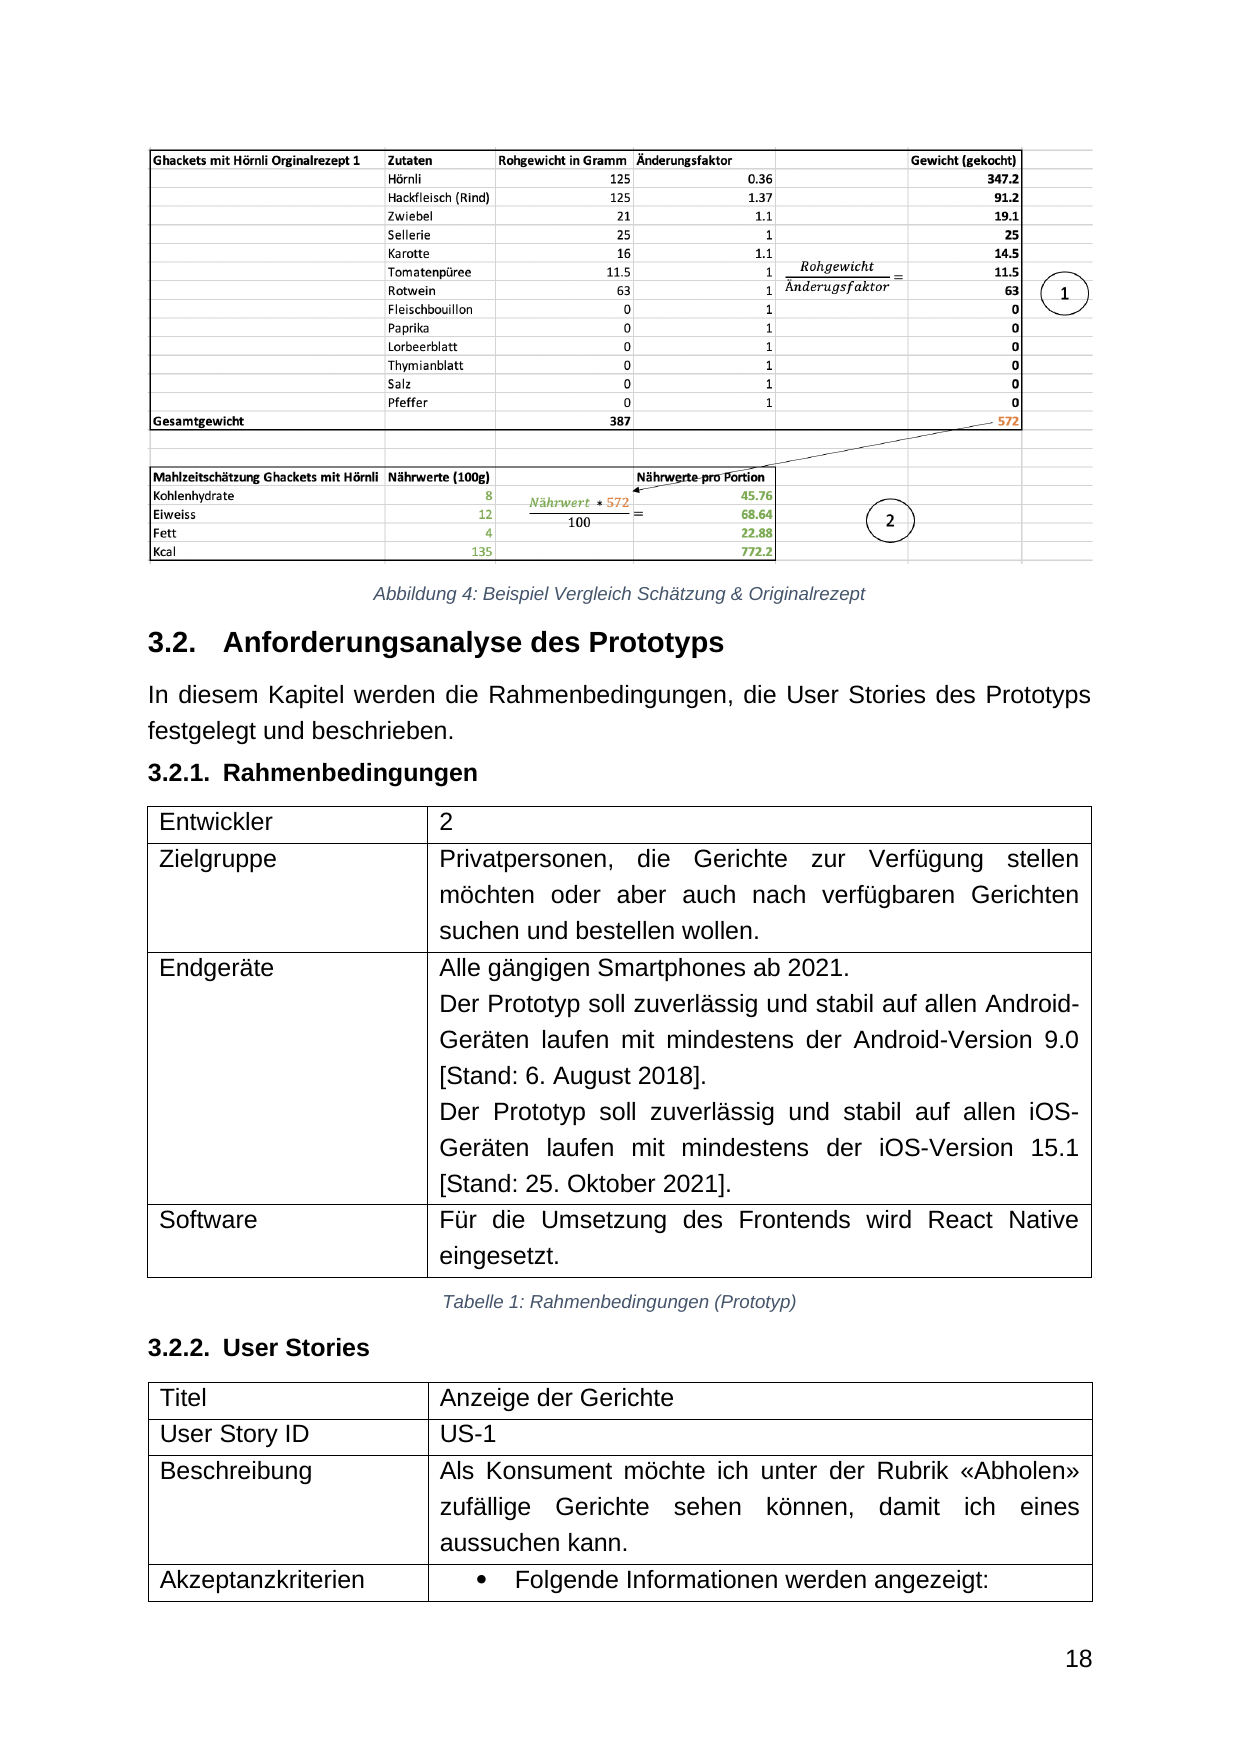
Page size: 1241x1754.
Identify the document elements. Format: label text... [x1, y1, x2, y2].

table_header Entwickler [148, 807, 427, 843]
picture [147, 147, 1093, 564]
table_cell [429, 1565, 1092, 1601]
subtitle User Stories [148, 1333, 1092, 1362]
table_cell User Story ID [149, 1420, 428, 1455]
table_cell Software [148, 1205, 427, 1277]
text In diesem Kapitel werden die Rahmenbedingungen, die User Stories des Prototyps festgelegt und beschrieben. [148, 680, 1092, 744]
table_cell Akzeptanzkriterien [149, 1565, 428, 1601]
subtitle Anforderungsanalyse des Prototyps [148, 625, 1092, 659]
table_cell Für die Umsetzung des Frontends wird React Native eingesetzt. [428, 1205, 1091, 1277]
table_cell Als Konsument möchte ich unter der Rubrik «Abholen» zufällige Gerichte sehen können, damit ich eines aussuchen kann. [429, 1456, 1092, 1564]
table_cell Beschreibung [149, 1456, 428, 1564]
text Abbildung 4: Beispiel Vergleich Schätzung & Originalrezept [148, 583, 1092, 604]
table_cell Endgeräte [148, 953, 427, 1204]
table_cell Alle gängigen Smartphones ab 2021. Der Prototyp soll zuverlässig und stabil auf allen Android-Geräten laufen mit mindestens der Android-Version 9.0 [Stand: 6. August 2018]. Der Prototyp soll zuverlässig und stabil auf allen iOS-Geräten laufen mit mindestens der iOS-Version 15.1 [Stand: 25. Oktober 2021]. [428, 953, 1091, 1204]
table_header Titel [149, 1383, 428, 1418]
table_cell Zielgruppe [148, 844, 427, 952]
table_cell Privatpersonen, die Gerichte zur Verfügung stellen möchten oder aber auch nach verfügbaren Gerichten suchen und bestellen wollen. [428, 844, 1091, 952]
table_header 2 [428, 807, 1091, 843]
subtitle Rahmenbedingungen [148, 758, 1092, 787]
table_cell US-1 [429, 1420, 1092, 1455]
table_header Anzeige der Gerichte [429, 1383, 1092, 1418]
text Tabelle 1: Rahmenbedingungen (Prototyp) [148, 1291, 1092, 1312]
